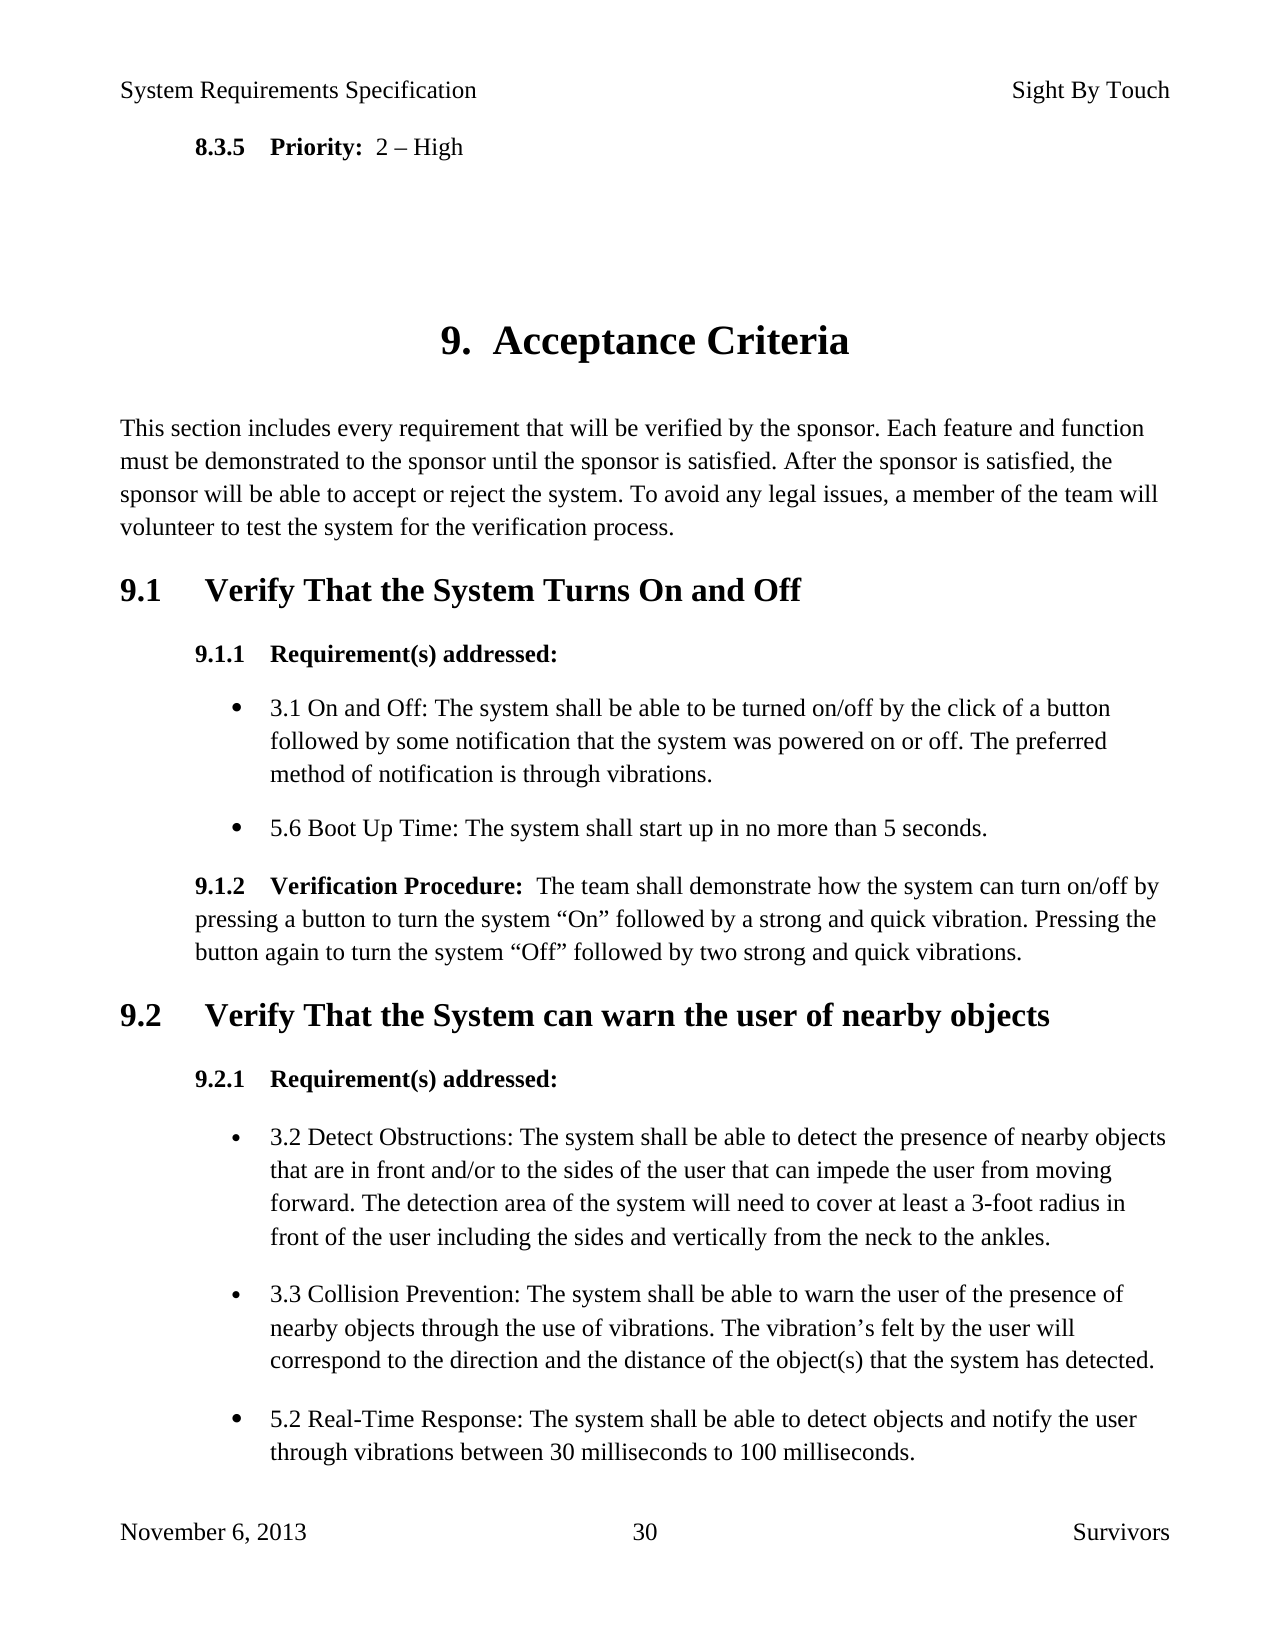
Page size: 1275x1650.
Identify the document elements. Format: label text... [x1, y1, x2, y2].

text 9.1.2 Verification Procedure: The team shall demonstrate how the system can turn on/off by pressing a button to turn the system “On” followed by a strong and quick vibration. Pressing the button again to turn the system “Off” followed by two strong and quick vibrations. [120, 871, 1170, 966]
subtitle 9. Acceptance Criteria [120, 316, 1170, 363]
subtitle 9.2 Verify That the System can warn the user of nearby objects [120, 995, 1170, 1034]
text 9.2.1 Requirement(s) addressed: [120, 1064, 1170, 1093]
list 3.2 Detect Obstructions: The system shall be able to detect the presence of nearby objects that are in front and/or to the sides of the user that can impede the user from moving forward. The detection area of the system will need to cover at least a 3-foot radius in front of the user including the sides and vertically from the neck to the ankles. [232, 1122, 1170, 1250]
list 3.1 On and Off: The system shall be able to be turned on/off by the click of a button followed by some notification that the system was powered on or off. The preferred method of notification is through vibrations. [232, 693, 1170, 788]
subtitle 9.1 Verify That the System Turns On and Off [120, 571, 1170, 609]
text This section includes every requirement that will be verified by the sponsor. Each feature and function must be demonstrated to the sponsor until the sponsor is satisfied. After the sponsor is satisfied, the sponsor will be able to accept or reject the system. To avoid any legal issues, a member of the team will volunteer to test the system for the verification process. [120, 413, 1170, 541]
text 9.1.1 Requirement(s) addressed: [120, 639, 1170, 668]
subtitle 8.3.5 Priority: 2 – High [120, 132, 1170, 161]
list 3.3 Collision Prevention: The system shall be able to warn the user of the presence of nearby objects through the use of vibrations. The vibration’s felt by the user will correspond to the direction and the distance of the object(s) that the system has detected. [232, 1279, 1170, 1374]
list 5.6 Boot Up Time: The system shall start up in no more than 5 seconds. [232, 813, 1170, 842]
list 5.2 Real-Time Response: The system shall be able to detect objects and notify the user through vibrations between 30 milliseconds to 100 milliseconds. [232, 1404, 1170, 1465]
